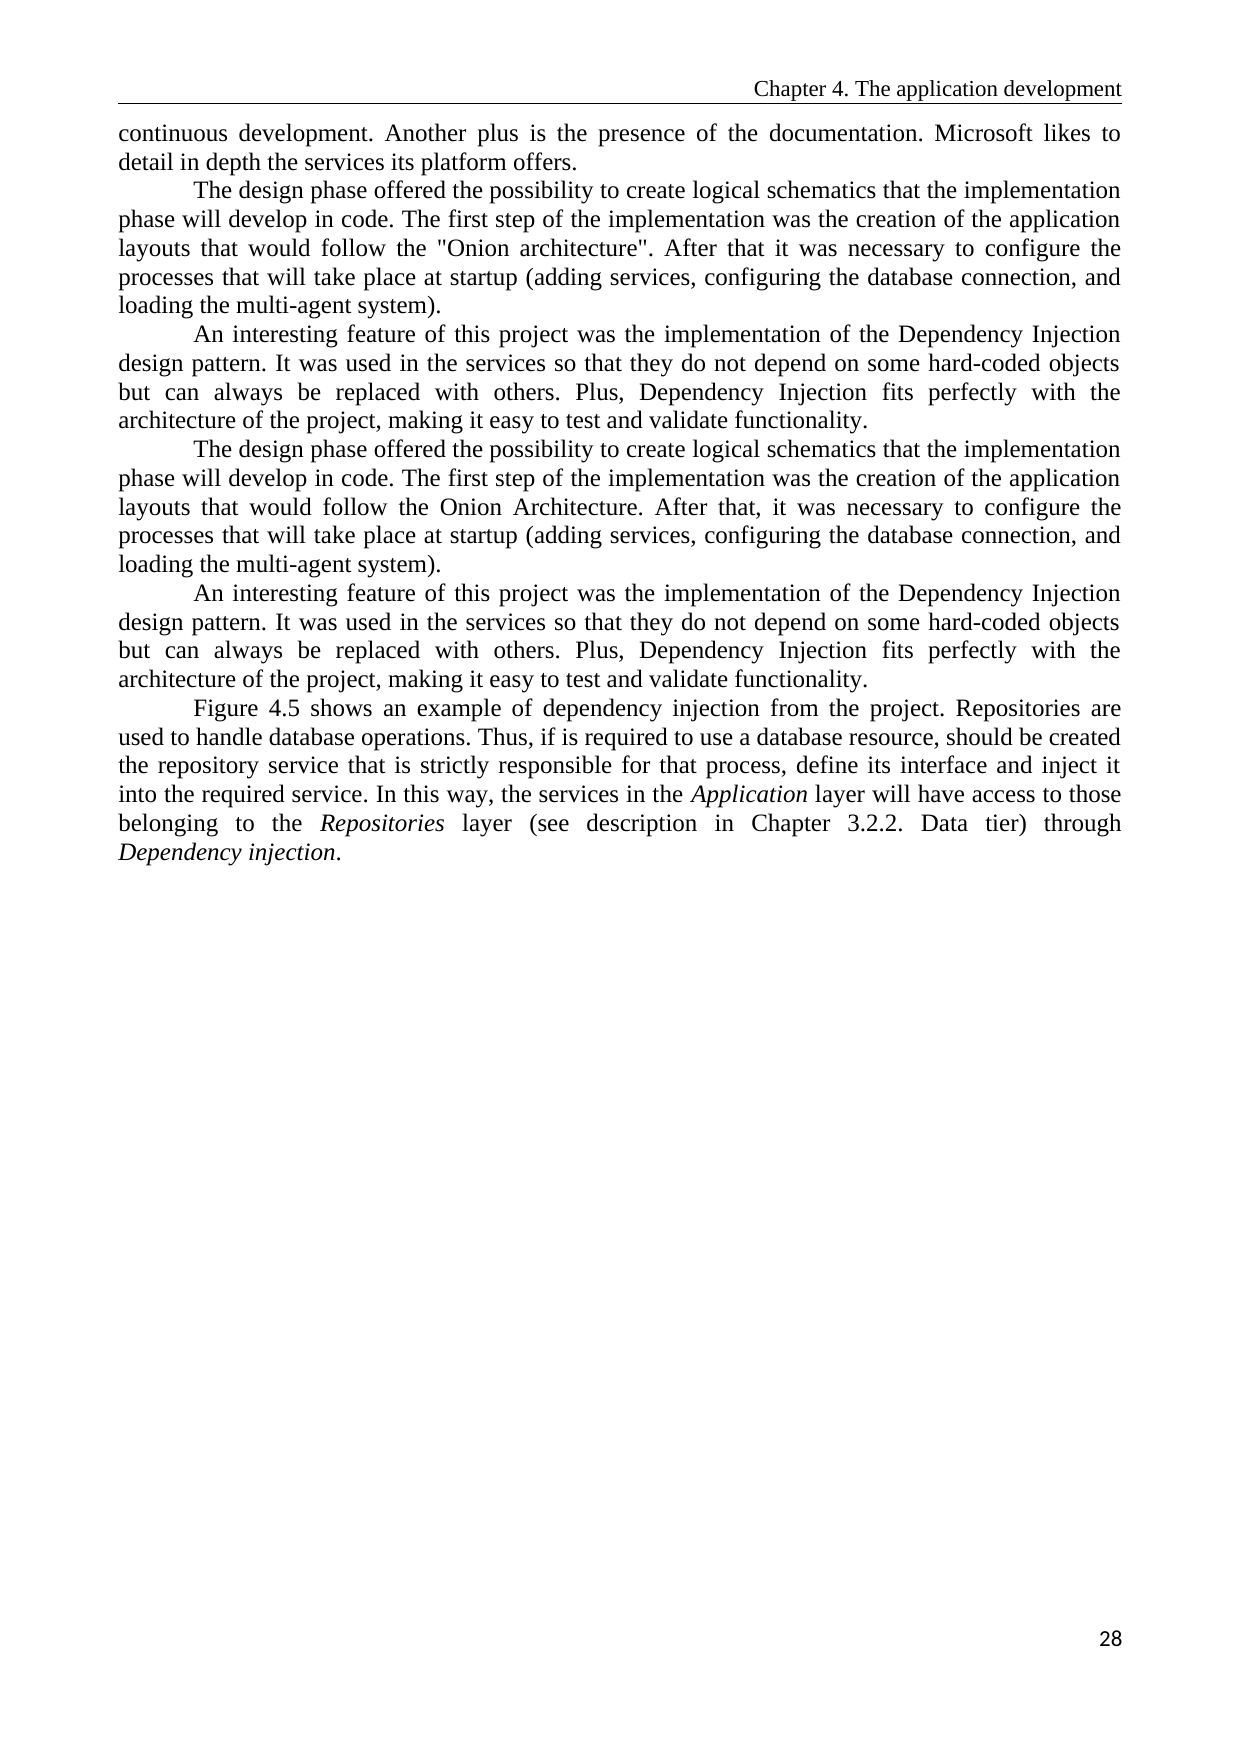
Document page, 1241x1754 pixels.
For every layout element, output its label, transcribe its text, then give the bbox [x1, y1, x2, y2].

text The design phase offered the possibility to create logical schematics that the implementation phase will develop in code. The first step of the implementation was the creation of the application layouts that would follow the Onion Architecture. After that, it was necessary to configure the processes that will take place at startup (adding services, configuring the database connection, and loading the multi-agent system). [118, 434, 1122, 578]
text An interesting feature of this project was the implementation of the Dependency Injection design pattern. It was used in the services so that they do not depend on some hard-coded objects but can always be replaced with others. Plus, Dependency Injection fits perfectly with the architecture of the project, making it easy to test and validate functionality. [118, 578, 1122, 693]
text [118, 118, 1122, 176]
text The design phase offered the possibility to create logical schematics that the implementation phase will develop in code. The first step of the implementation was the creation of the application layouts that would follow the "Onion architecture". After that it was necessary to configure the processes that will take place at startup (adding services, configuring the database connection, and loading the multi-agent system). [118, 176, 1122, 319]
text Figure 4.5 shows an example of dependency injection from the project. Repositories are used to handle database operations. Thus, if is required to use a database resource, should be created the repository service that is strictly responsible for that process, define its interface and inject it into the required service. In this way, the services in the Application layer will have access to those belonging to the Repositories layer (see description in Chapter 3.2.2. Data tier) through Dependency injection. [118, 693, 1122, 866]
text An interesting feature of this project was the implementation of the Dependency Injection design pattern. It was used in the services so that they do not depend on some hard-coded objects but can always be replaced with others. Plus, Dependency Injection fits perfectly with the architecture of the project, making it easy to test and validate functionality. [118, 319, 1122, 434]
